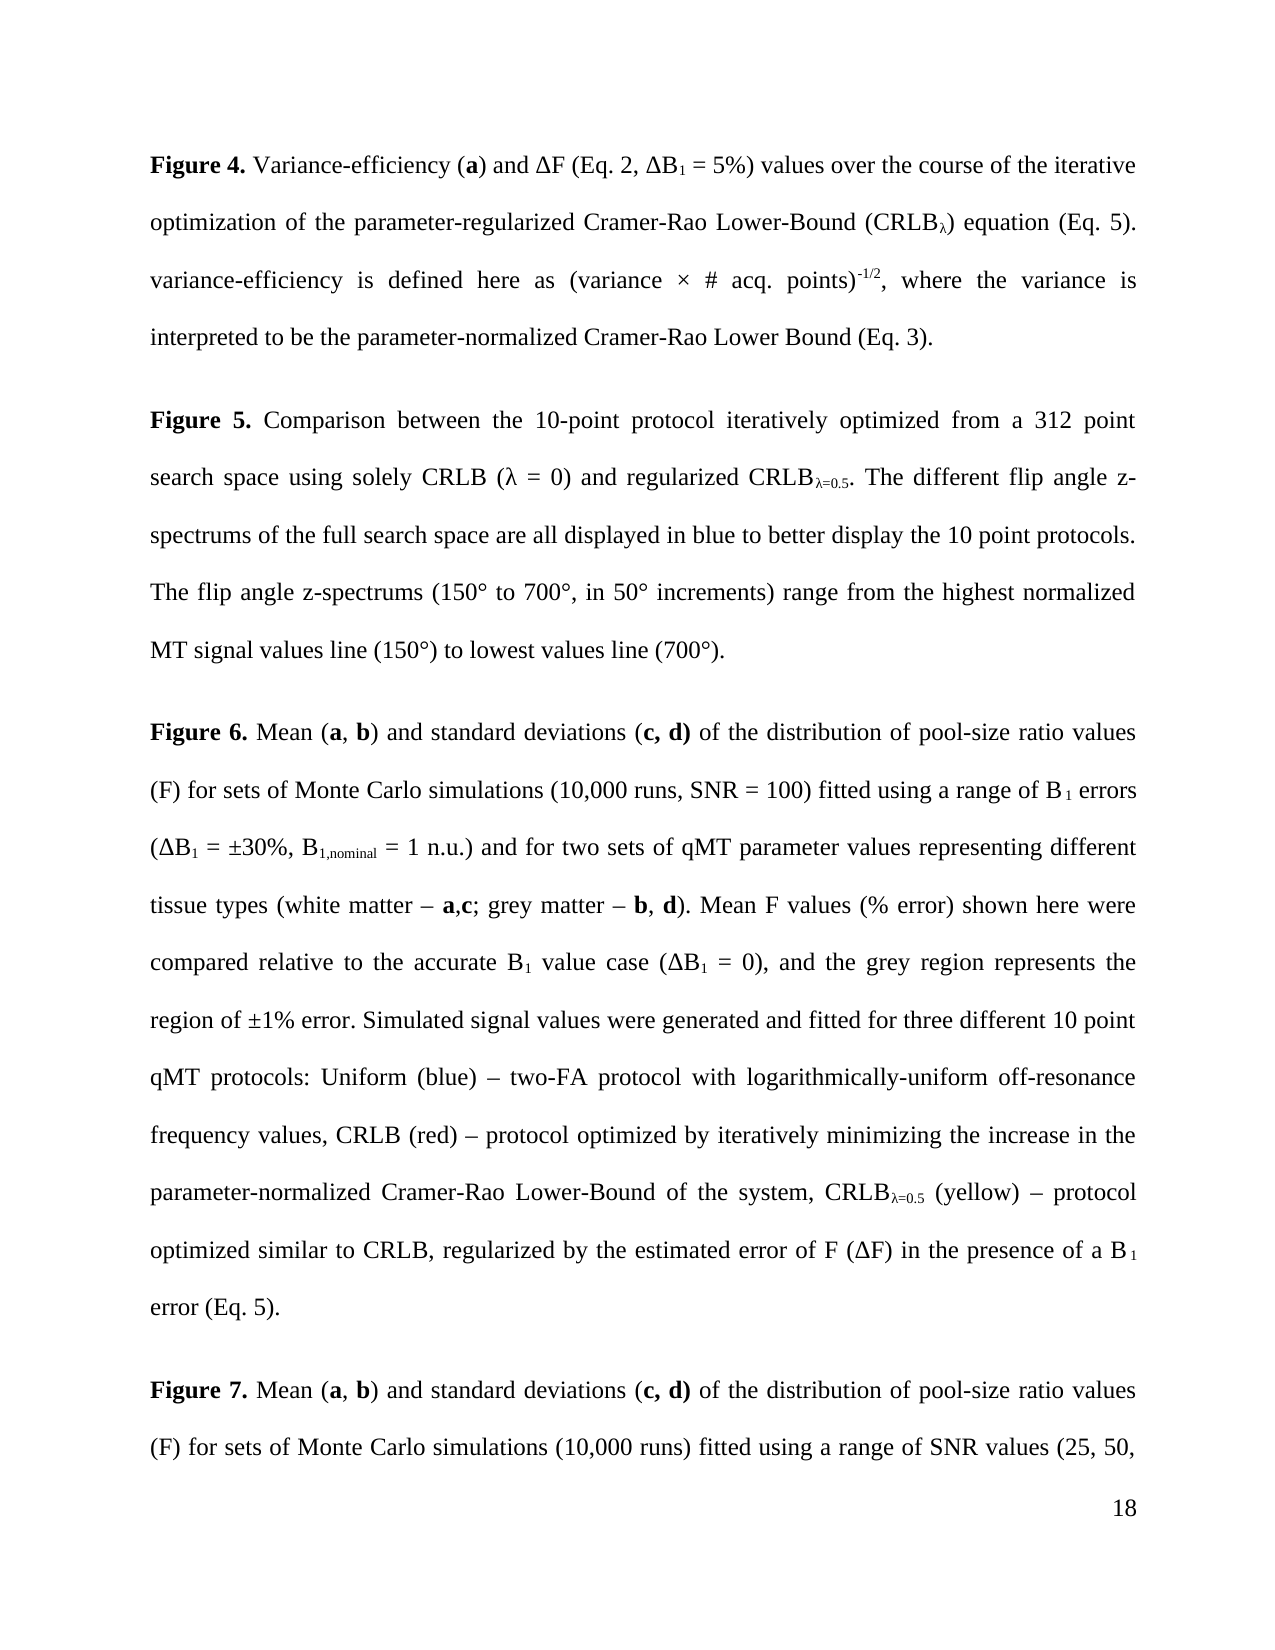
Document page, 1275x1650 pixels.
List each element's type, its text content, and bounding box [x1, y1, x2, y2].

text Figure 4. Variance-efficiency (a) and ΔF (Eq. 2, ΔB1 = 5%) values over the course of the iterative optimization of the parameter-regularized Cramer-Rao Lower-Bound (CRLBλ) equation (Eq. 5). variance-efficiency is defined here as (variance × # acq. points)-1/2, where the variance is interpreted to be the parameter-normalized Cramer-Rao Lower Bound (Eq. 3). [150, 150, 1137, 351]
text Figure 6. Mean (a, b) and standard deviations (c, d) of the distribution of pool-size ratio values (F) for sets of Monte Carlo simulations (10,000 runs, SNR = 100) fitted using a range of B1 errors (ΔB1 = ±30%, B1,nominal = 1 n.u.) and for two sets of qMT parameter values representing different tissue types (white matter – a,c; grey matter – b, d). Mean F values (% error) shown here were compared relative to the accurate B1 value case (ΔB1 = 0), and the grey region represents the region of ±1% error. Simulated signal values were generated and fitted for three different 10 point qMT protocols: Uniform (blue) – two-FA protocol with logarithmically-uniform off-resonance frequency values, CRLB (red) – protocol optimized by iteratively minimizing the increase in the parameter-normalized Cramer-Rao Lower-Bound of the system, CRLBλ=0.5 (yellow) – protocol optimized similar to CRLB, regularized by the estimated error of F (ΔF) in the presence of a B1 error (Eq. 5). [150, 717, 1137, 1321]
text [150, 1375, 1137, 1461]
text Figure 5. Comparison between the 10-point protocol iteratively optimized from a 312 point search space using solely CRLB (λ = 0) and regularized CRLBλ=0.5. The different flip angle z-spectrums of the full search space are all displayed in blue to better display the 10 point protocols. The flip angle z-spectrums (150° to 700°, in 50° increments) range from the highest normalized MT signal values line (150°) to lowest values line (700°). [150, 405, 1137, 664]
